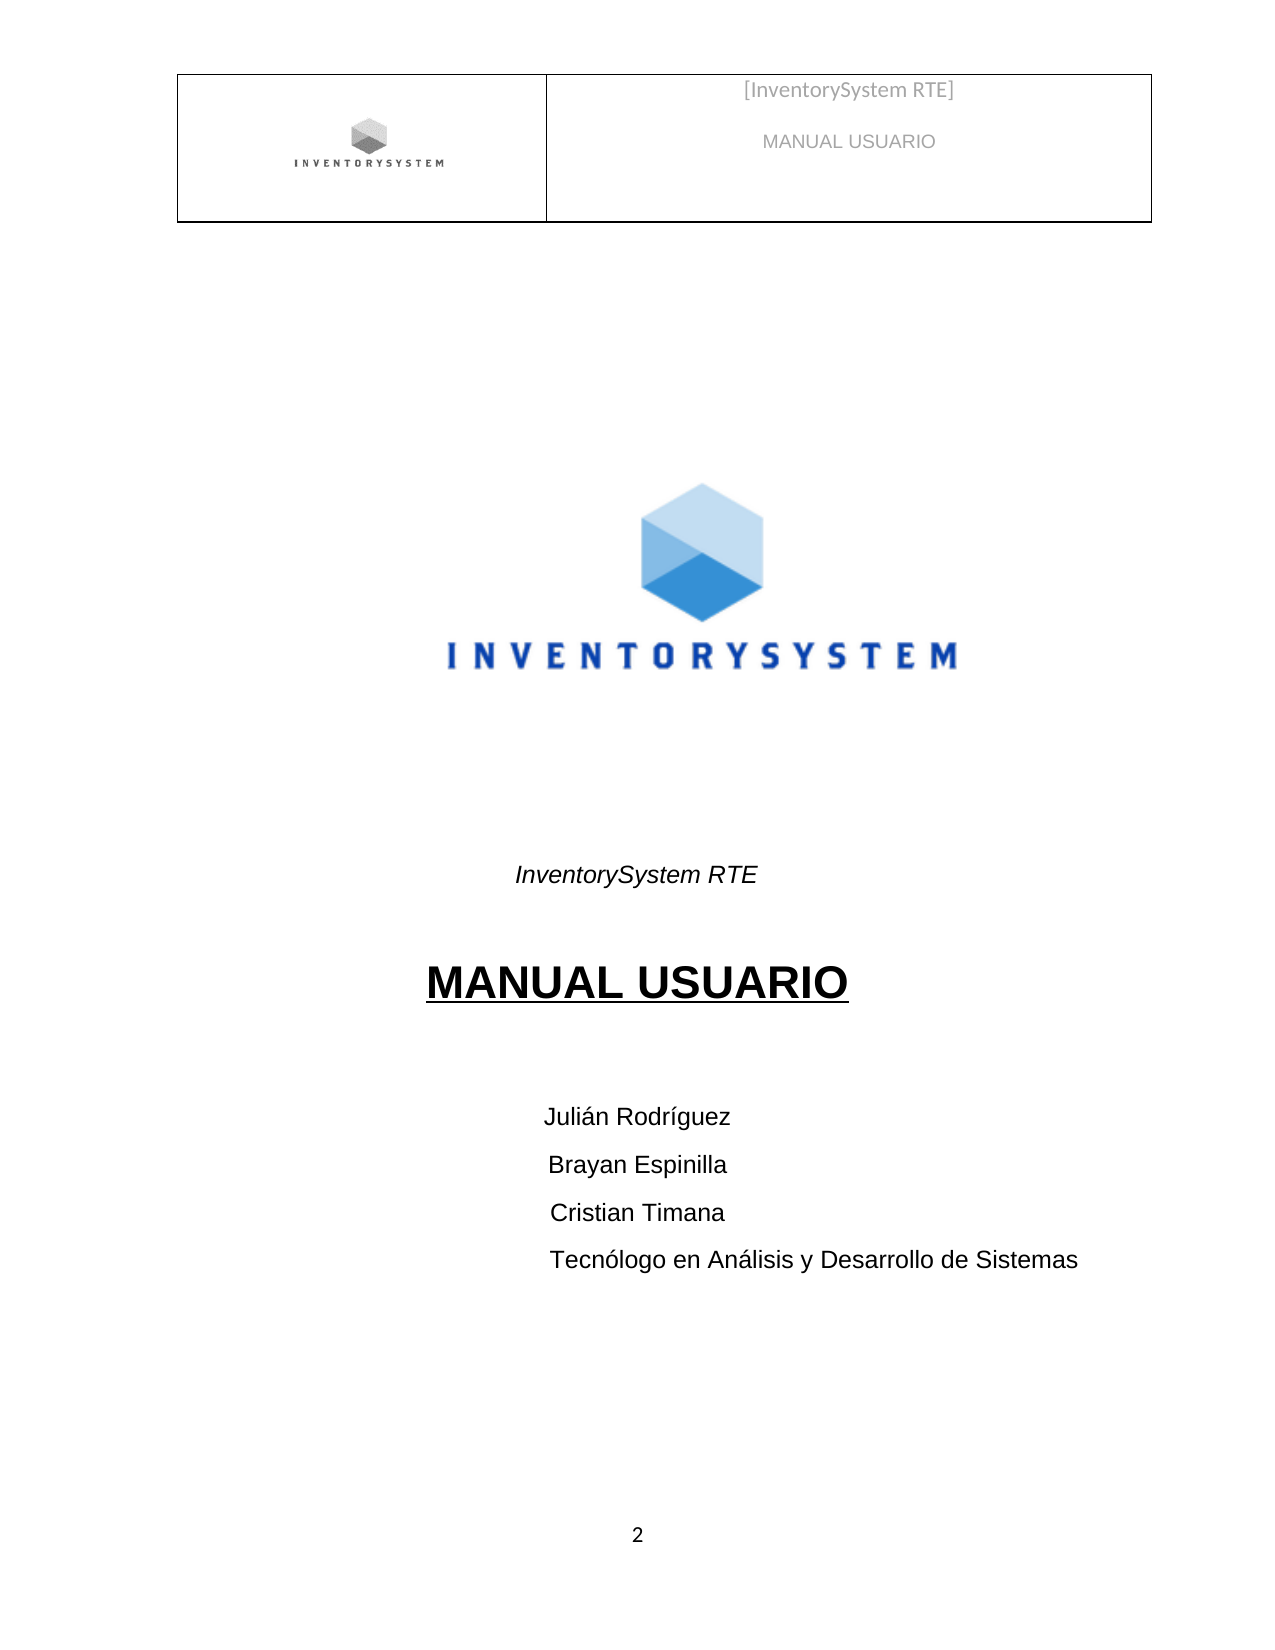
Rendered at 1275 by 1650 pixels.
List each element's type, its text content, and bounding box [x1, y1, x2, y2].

text Julián Rodríguez [177, 1102, 1098, 1131]
picture [284, 107, 455, 181]
picture [277, 345, 1098, 815]
text InventorySystem RTE [177, 860, 1098, 888]
text Brayan Espinilla [177, 1150, 1098, 1179]
text Cristian Timana [177, 1198, 1098, 1226]
text MANUAL USUARIO [177, 955, 1098, 1008]
text Tecnólogo en Análisis y Desarrollo de Sistemas [177, 1245, 1098, 1274]
